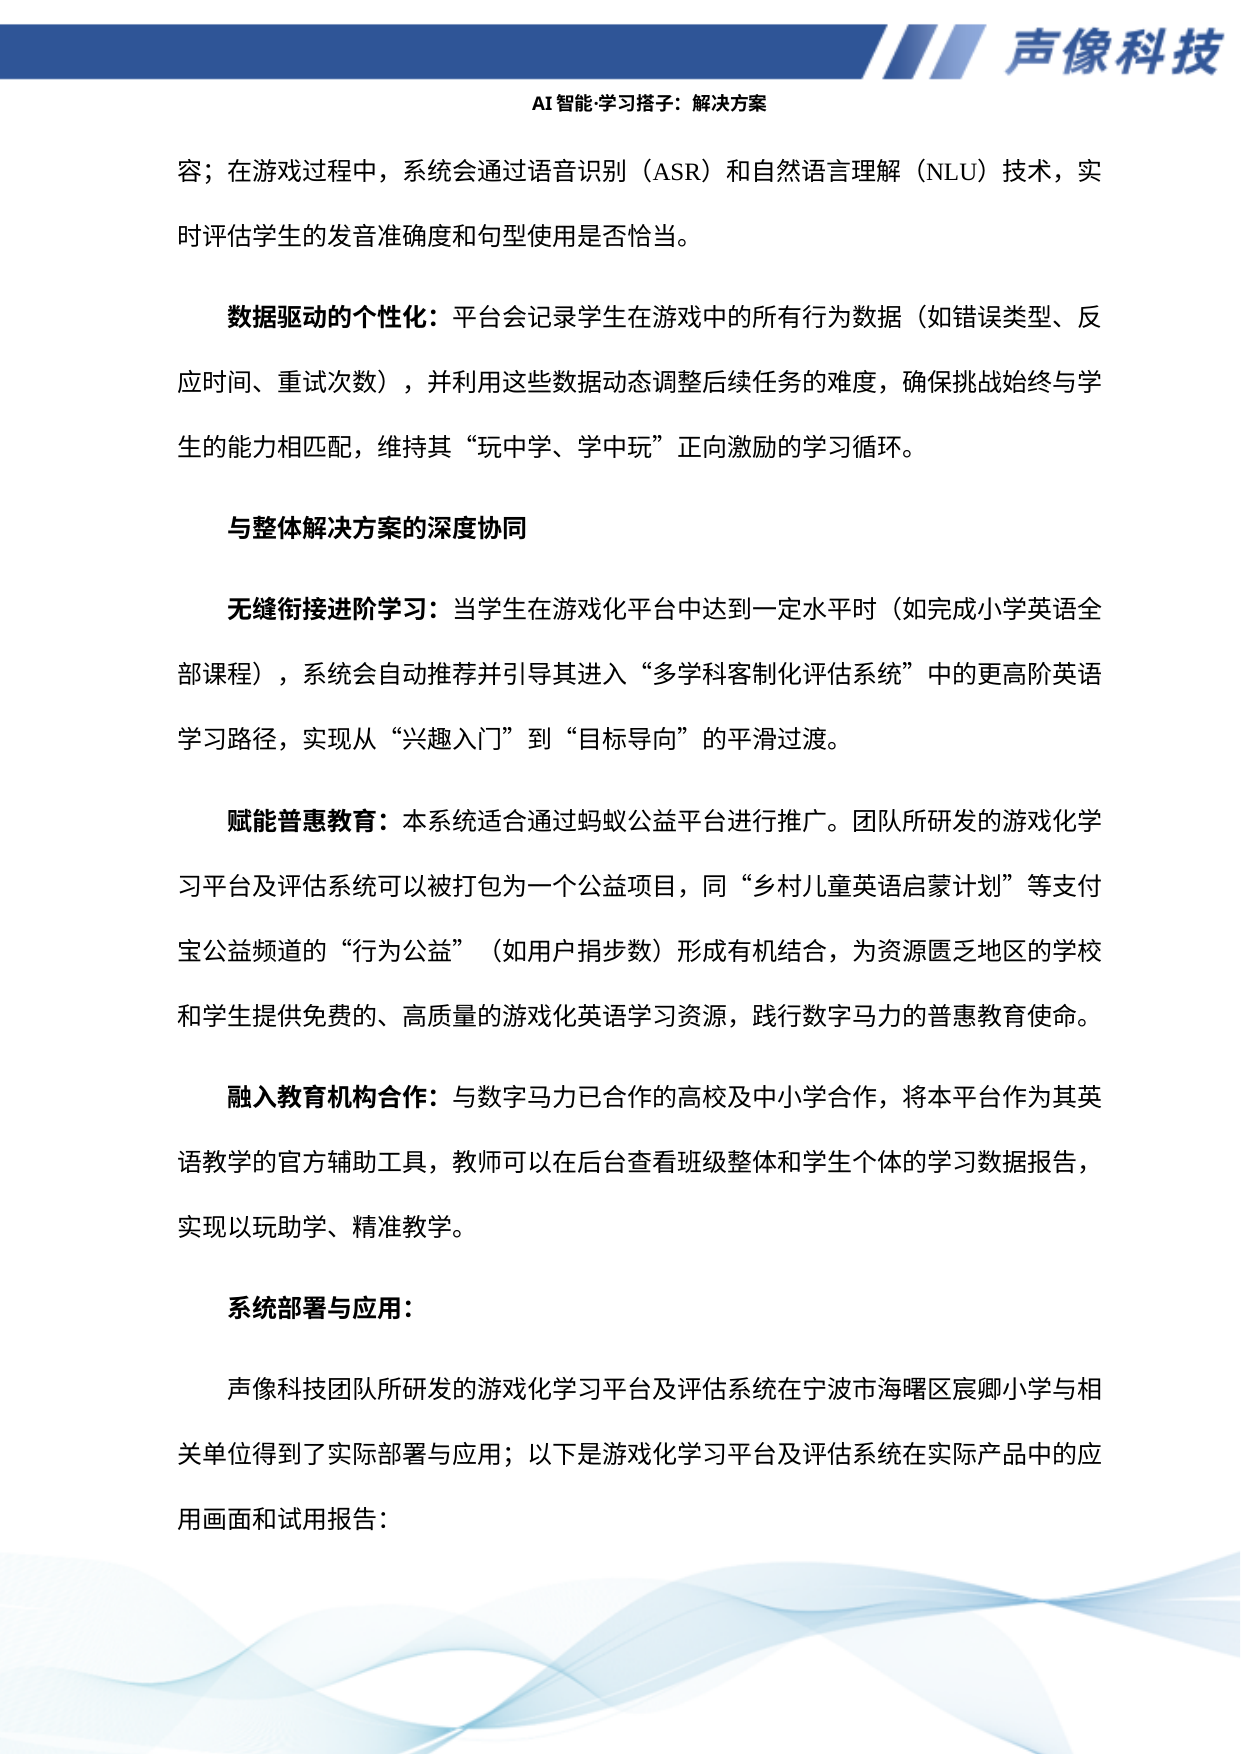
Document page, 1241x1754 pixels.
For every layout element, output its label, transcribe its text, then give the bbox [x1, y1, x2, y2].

text 赋能普惠教育：本系统适合通过蚂蚁公益平台进行推广。团队所研发的游戏化学习平台及评估系统可以被打包为一个公益项目，同“乡村儿童英语启蒙计划”等支付宝公益频道的“行为公益”（如用户捐步数）形成有机结合，为资源匮乏地区的学校和学生提供免费的、高质量的游戏化英语学习资源，践行数字马力的普惠教育使命。 [177, 787, 1122, 1047]
text 系统部署与应用： [177, 1274, 1122, 1339]
text 声像科技团队所研发的游戏化学习平台及评估系统在宁波市海曙区宸卿小学与相关单位得到了实际部署与应用；以下是游戏化学习平台及评估系统在实际产品中的应用画面和试用报告： [177, 1355, 1122, 1550]
text 与整体解决方案的深度协同 [177, 494, 1122, 559]
picture [0, 0, 1241, 1754]
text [177, 137, 1122, 267]
text 数据驱动的个性化：平台会记录学生在游戏中的所有行为数据（如错误类型、反应时间、重试次数），并利用这些数据动态调整后续任务的难度，确保挑战始终与学生的能力相匹配，维持其“玩中学、学中玩”正向激励的学习循环。 [177, 283, 1122, 478]
text 融入教育机构合作：与数字马力已合作的高校及中小学合作，将本平台作为其英语教学的官方辅助工具，教师可以在后台查看班级整体和学生个体的学习数据报告，实现以玩助学、精准教学。 [177, 1063, 1122, 1258]
text 无缝衔接进阶学习：当学生在游戏化平台中达到一定水平时（如完成小学英语全部课程），系统会自动推荐并引导其进入“多学科客制化评估系统”中的更高阶英语学习路径，实现从“兴趣入门”到“目标导向”的平滑过渡。 [177, 575, 1122, 770]
